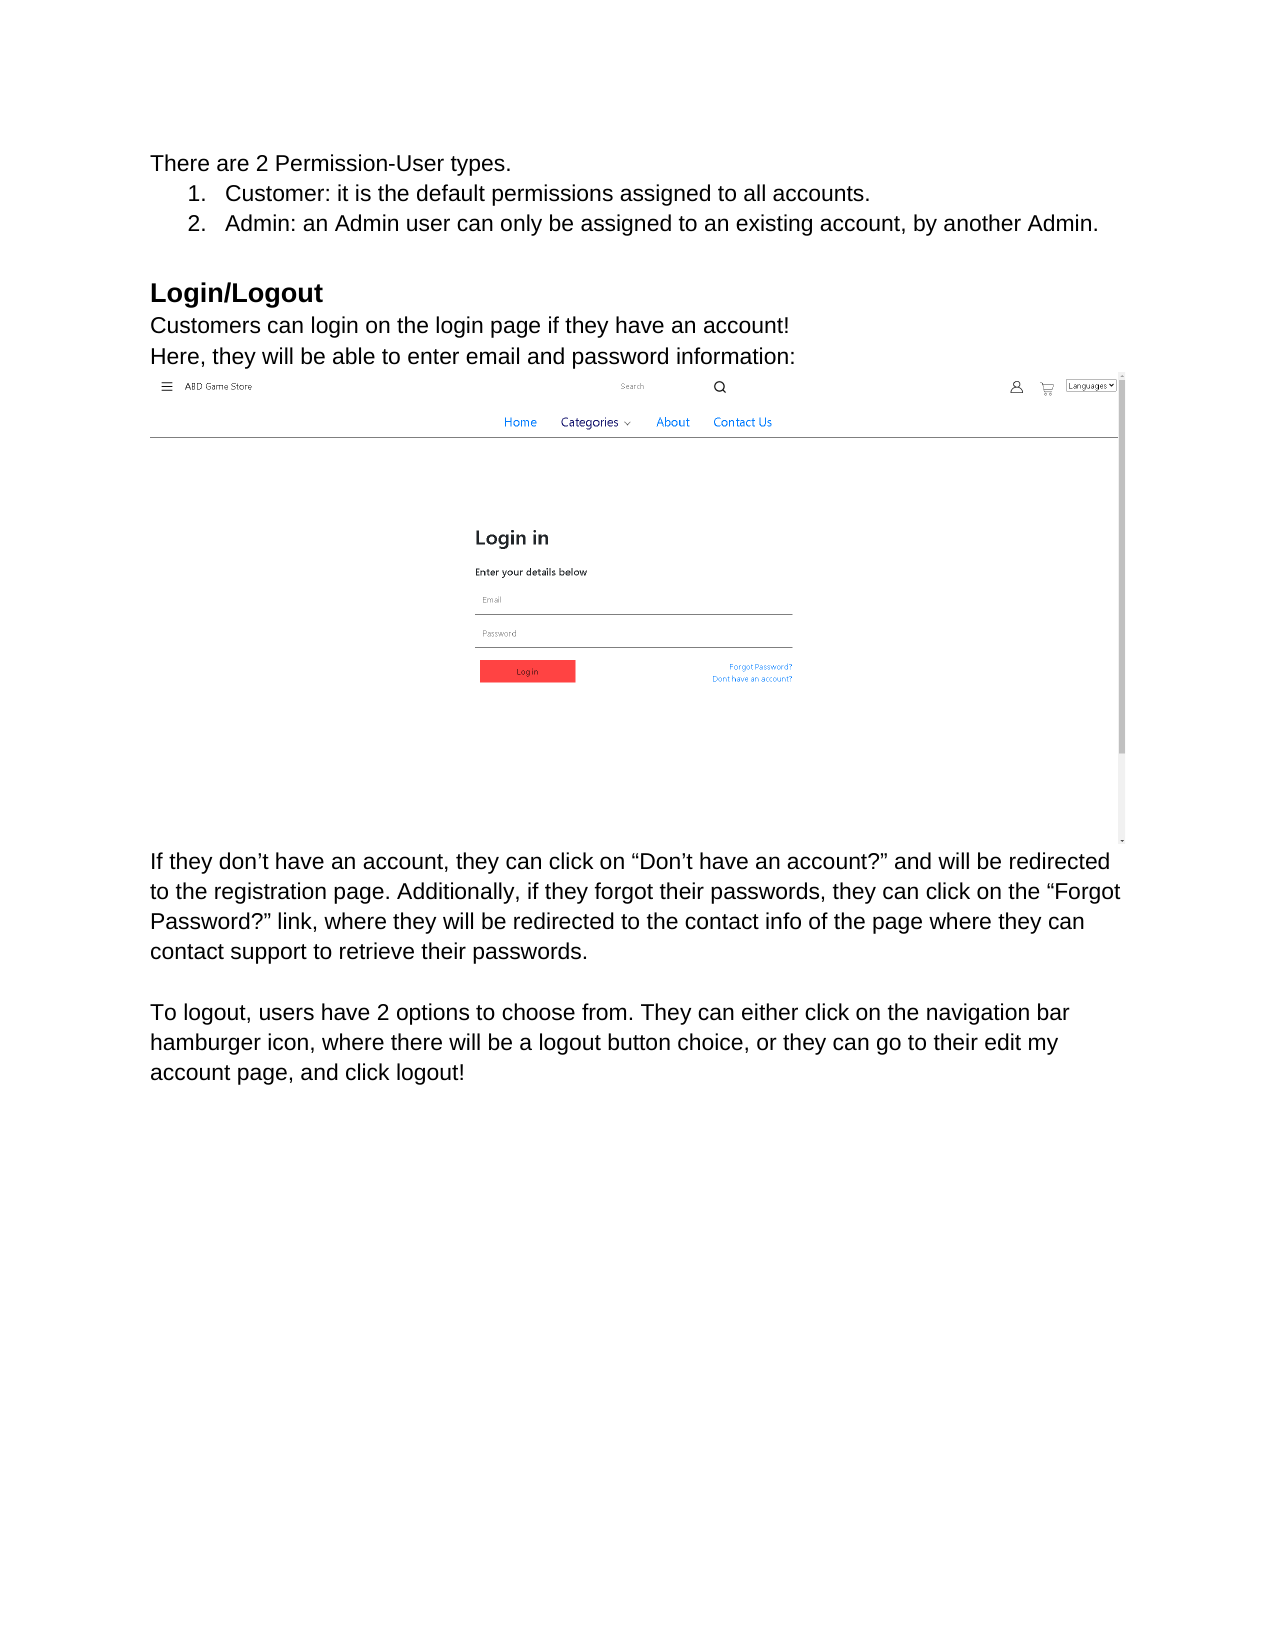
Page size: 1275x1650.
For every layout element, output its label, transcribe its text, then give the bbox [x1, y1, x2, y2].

list Admin: an Admin user can only be assigned to an existing account, by another Admin. [187, 210, 1125, 237]
text To logout, users have 2 options to choose from. They can either click on the navigation bar hamburger icon, where there will be a logout button choice, or they can go to their edit my account page, and click logout! [150, 999, 1125, 1085]
text Here, they will be able to enter email and password information: [150, 343, 1125, 369]
text Login/Logout [150, 277, 1125, 308]
text Customers can login on the login page if they have an account! [150, 312, 1125, 339]
list Customer: it is the default permissions assigned to all accounts. [187, 180, 1125, 207]
text If they don’t have an account, they can click on “Don’t have an account?” and will be redirected to the registration page. Additionally, if they forgot their passwords, they can click on the “Forgot Password?” link, where they will be redirected to the contact info of the page where they can contact support to retrieve their passwords. [150, 848, 1125, 964]
text There are 2 Permission-User types. [150, 150, 1125, 176]
picture [150, 372, 1125, 844]
